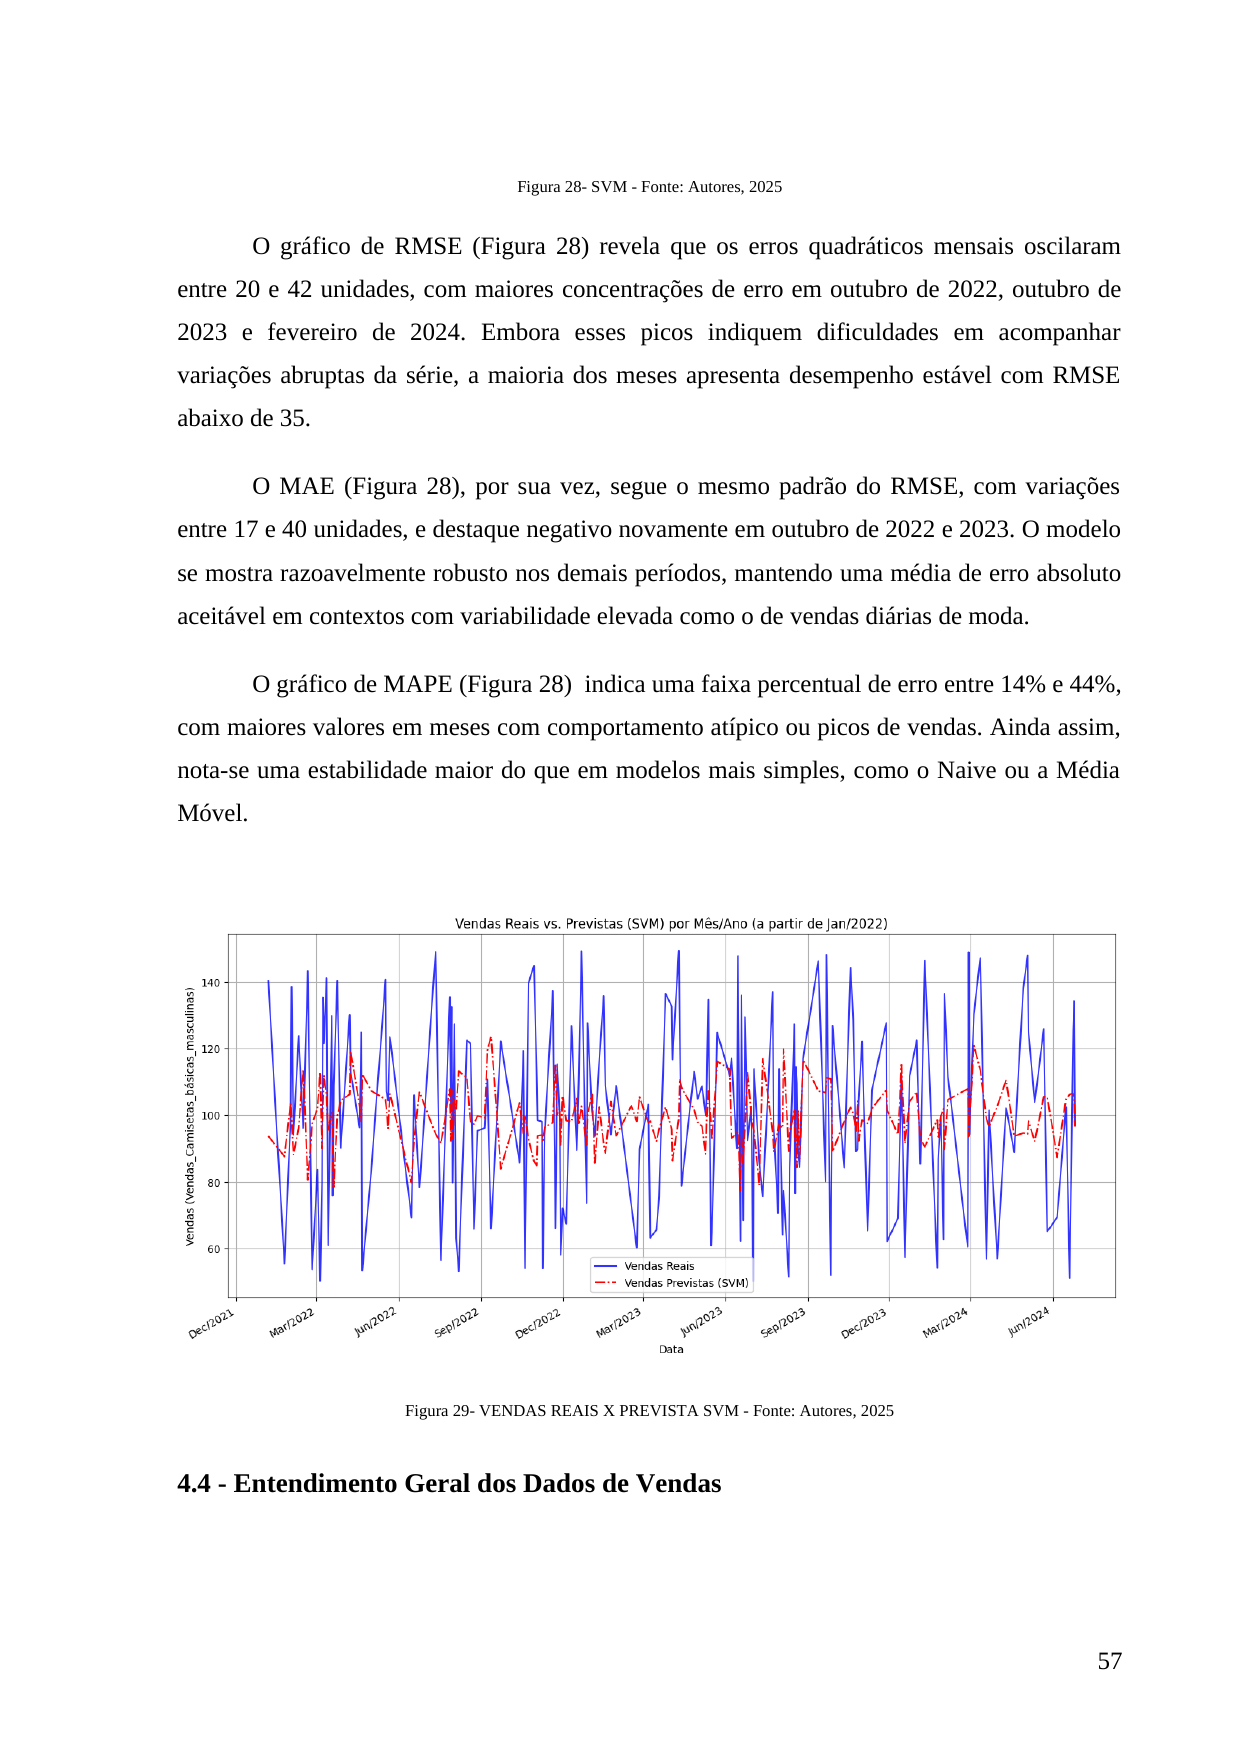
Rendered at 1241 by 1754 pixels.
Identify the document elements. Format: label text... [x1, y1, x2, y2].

text O MAE (Figura 28), por sua vez, segue o mesmo padrão do RMSE, com variações entre 17 e 40 unidades, e destaque negativo novamente em outubro de 2022 e 2023. O modelo se mostra razoavelmente robusto nos demais períodos, mantendo uma média de erro absoluto aceitável em contextos com variabilidade elevada como o de vendas diárias de moda. [177, 471, 1122, 629]
text O gráfico de RMSE (Figura 28) revela que os erros quadráticos mensais oscilaram entre 20 e 42 unidades, com maiores concentrações de erro em outubro de 2022, outubro de 2023 e fevereiro de 2024. Embora esses picos indiquem dificuldades em acompanhar variações abruptas da série, a maioria dos meses apresenta desempenho estável com RMSE abaixo de 35. [177, 231, 1122, 432]
text Figura 29- VENDAS REAIS X PREVISTA SVM - Fonte: Autores, 2025 [177, 1401, 1122, 1420]
text Figura 28- SVM - Fonte: Autores, 2025 [177, 177, 1122, 196]
text O gráfico de MAPE (Figura 28) indica uma faixa percentual de erro entre 14% e 44%, com maiores valores em meses com comportamento atípico ou picos de vendas. Ainda assim, nota-se uma estabilidade maior do que em modelos mais simples, como o Naive ou a Média Móvel. [177, 669, 1122, 827]
picture [177, 909, 1122, 1362]
subtitle 4.4 - Entendimento Geral dos Dados de Vendas [177, 1467, 1122, 1498]
